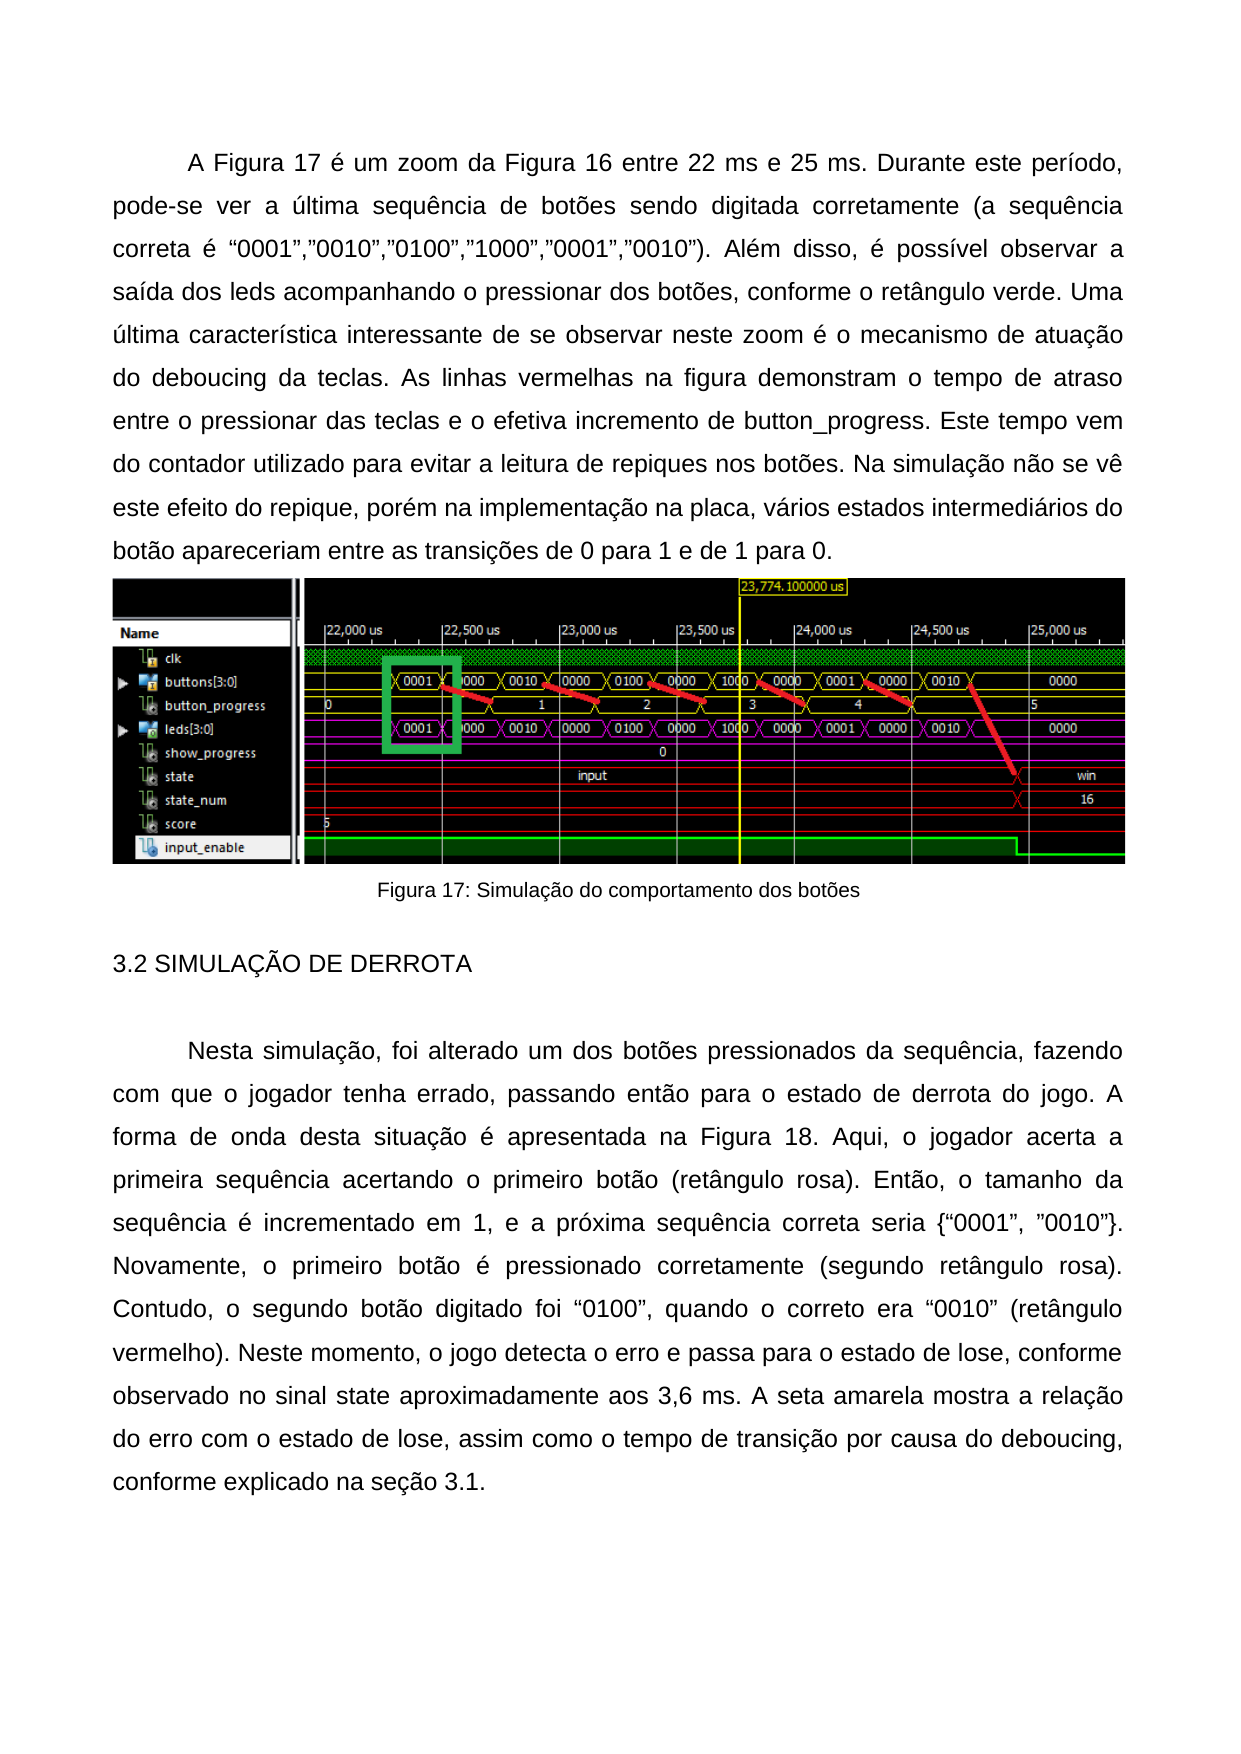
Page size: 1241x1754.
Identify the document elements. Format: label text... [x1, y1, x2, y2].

text Nesta simulação, foi alterado um dos botões pressionados da sequência, fazendo com que o jogador tenha errado, passando então para o estado de derrota do jogo. A forma de onda desta situação é apresentada na Figura 18. Aqui, o jogador acerta a primeira sequência acertando o primeiro botão (retângulo rosa). Então, o tamanho da sequência é incrementado em 1, e a próxima sequência correta seria {“0001”, ”0010”}. Novamente, o primeiro botão é pressionado corretamente (segundo retângulo rosa). Contudo, o segundo botão digitado foi “0100”, quando o correto era “0010” (retângulo vermelho). Neste momento, o jogo detecta o erro e passa para o estado de lose, conforme observado no sinal state aproximadamente aos 3,6 ms. A seta amarela mostra a relação do erro com o estado de lose, assim como o tempo de transição por causa do deboucing, conforme explicado na seção 3.1. [112, 1036, 1125, 1496]
text A Figura 17 é um zoom da Figura 16 entre 22 ms e 25 ms. Durante este período, pode-se ver a última sequência de botões sendo digitada corretamente (a sequência correta é “0001”,”0010”,”0100”,”1000”,”0001”,”0010”). Além disso, é possível observar a saída dos leds acompanhando o pressionar dos botões, conforme o retângulo verde. Uma última característica interessante de se observar neste zoom é o mecanismo de atuação do deboucing da teclas. As linhas vermelhas na figura demonstram o tempo de atraso entre o pressionar das teclas e o efetiva incremento de button_progress. Este tempo vem do contador utilizado para evitar a leitura de repiques nos botões. Na simulação não se vê este efeito do repique, porém na implementação na placa, vários estados intermediários do botão apareceriam entre as transições de 0 para 1 e de 1 para 0. [112, 148, 1125, 564]
text 3.2 SIMULAÇÃO DE DERROTA [112, 949, 1125, 978]
picture [112, 578, 1125, 864]
text Figura 17: Simulação do comportamento dos botões [112, 878, 1125, 902]
